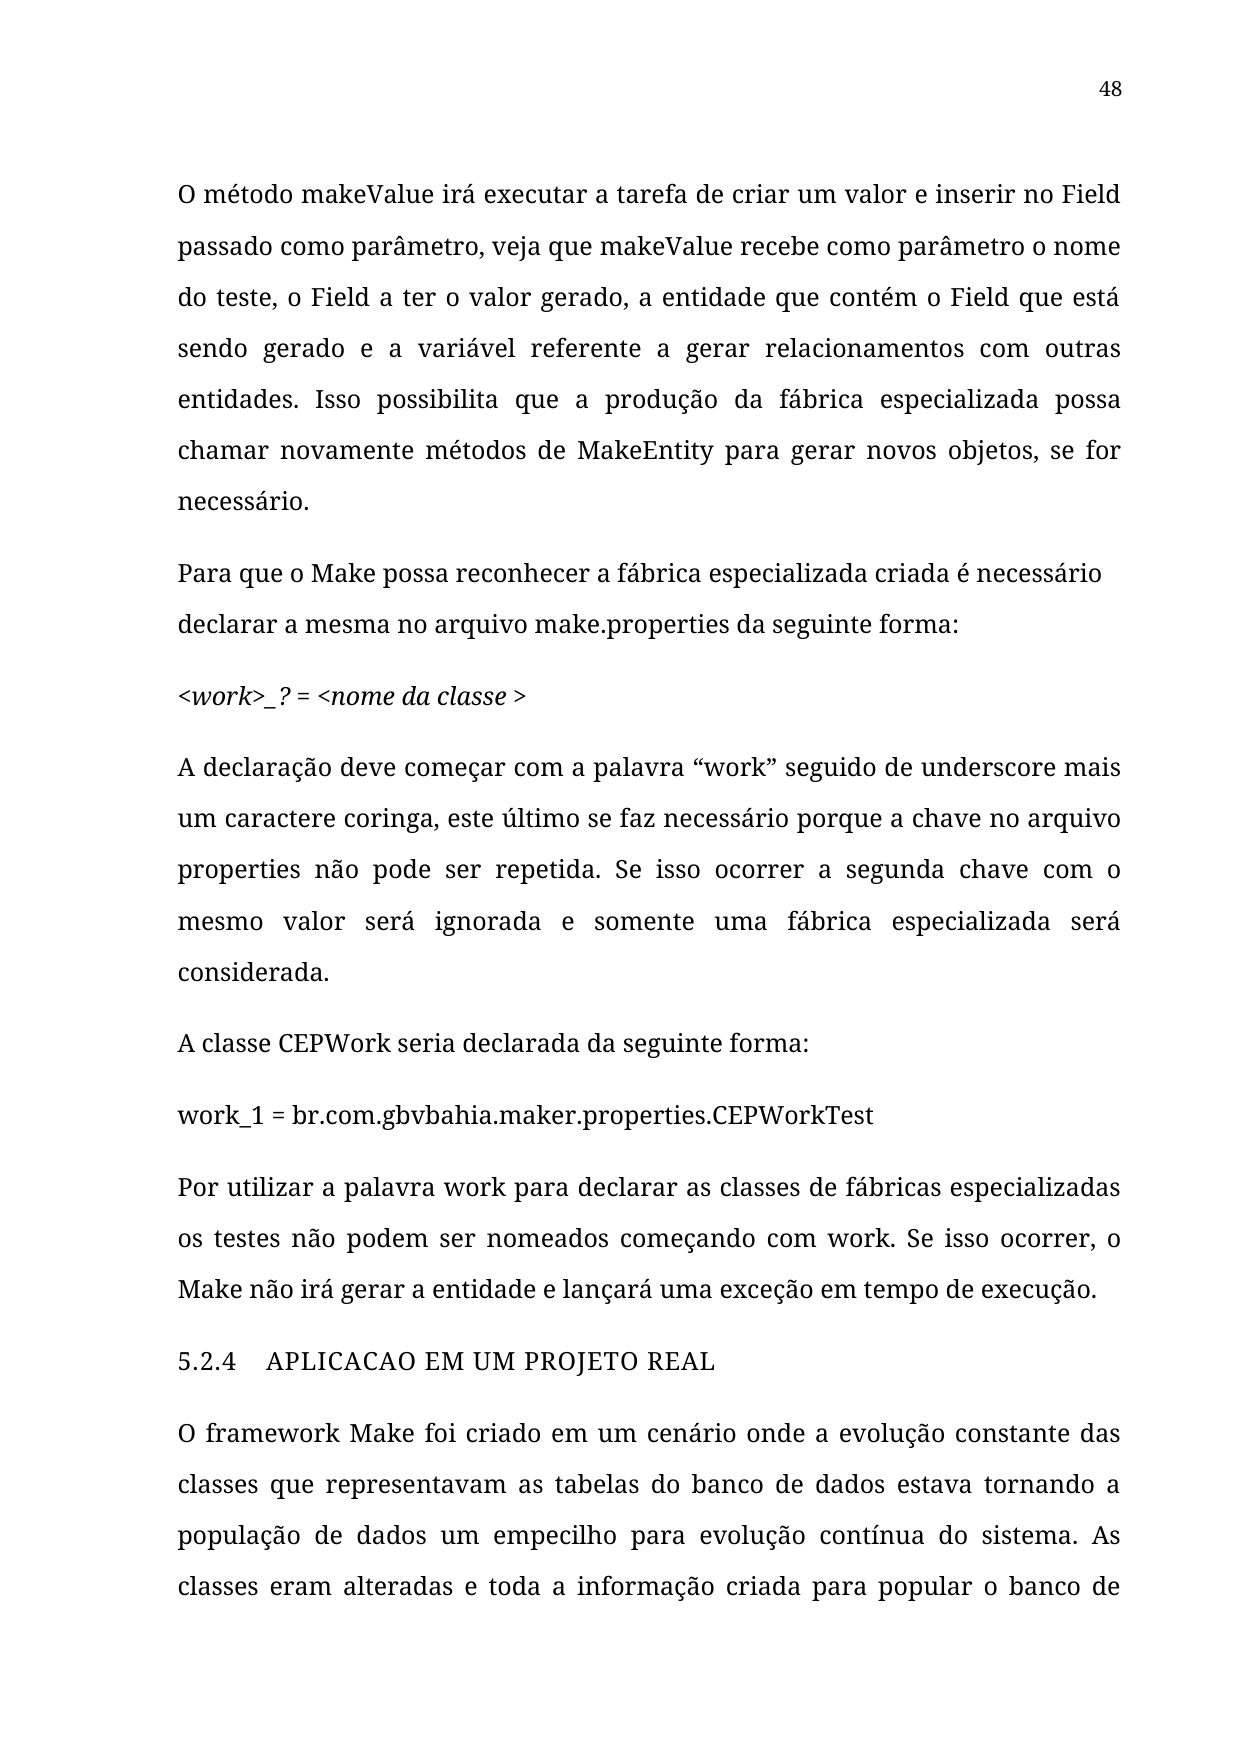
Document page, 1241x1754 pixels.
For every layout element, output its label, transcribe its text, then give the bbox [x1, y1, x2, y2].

text O método makeValue irá executar a tarefa de criar um valor e inserir no Field passado como parâmetro, veja que makeValue recebe como parâmetro o nome do teste, o Field a ter o valor gerado, a entidade que contém o Field que está sendo gerado e a variável referente a gerar relacionamentos com outras entidades. Isso possibilita que a produção da fábrica especializada possa chamar novamente métodos de MakeEntity para gerar novos objetos, se for necessário. [177, 177, 1122, 517]
text work_1 = br.com.gbvbahia.maker.properties.CEPWorkTest [177, 1098, 1122, 1132]
text A classe CEPWork seria declarada da seguinte forma: [177, 1026, 1122, 1060]
text <work>_? = <nome da classe > [177, 678, 1122, 712]
text Por utilizar a palavra work para declarar as classes de fábricas especializadas os testes não podem ser nomeados começando com work. Se isso ocorrer, o Make não irá gerar a entidade e lançará uma exceção em tempo de execução. [177, 1170, 1122, 1306]
text Para que o Make possa reconhecer a fábrica especializada criada é necessário declarar a mesma no arquivo make.properties da seguinte forma: [177, 555, 1122, 640]
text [177, 1416, 1122, 1603]
subtitle APLICACAO EM UM PROJETO REAL [177, 1344, 1122, 1378]
text A declaração deve começar com a palavra “work” seguido de underscore mais um caractere coringa, este último se faz necessário porque a chave no arquivo properties não pode ser repetida. Se isso ocorrer a segunda chave com o mesmo valor será ignorada e somente uma fábrica especializada será considerada. [177, 750, 1122, 988]
